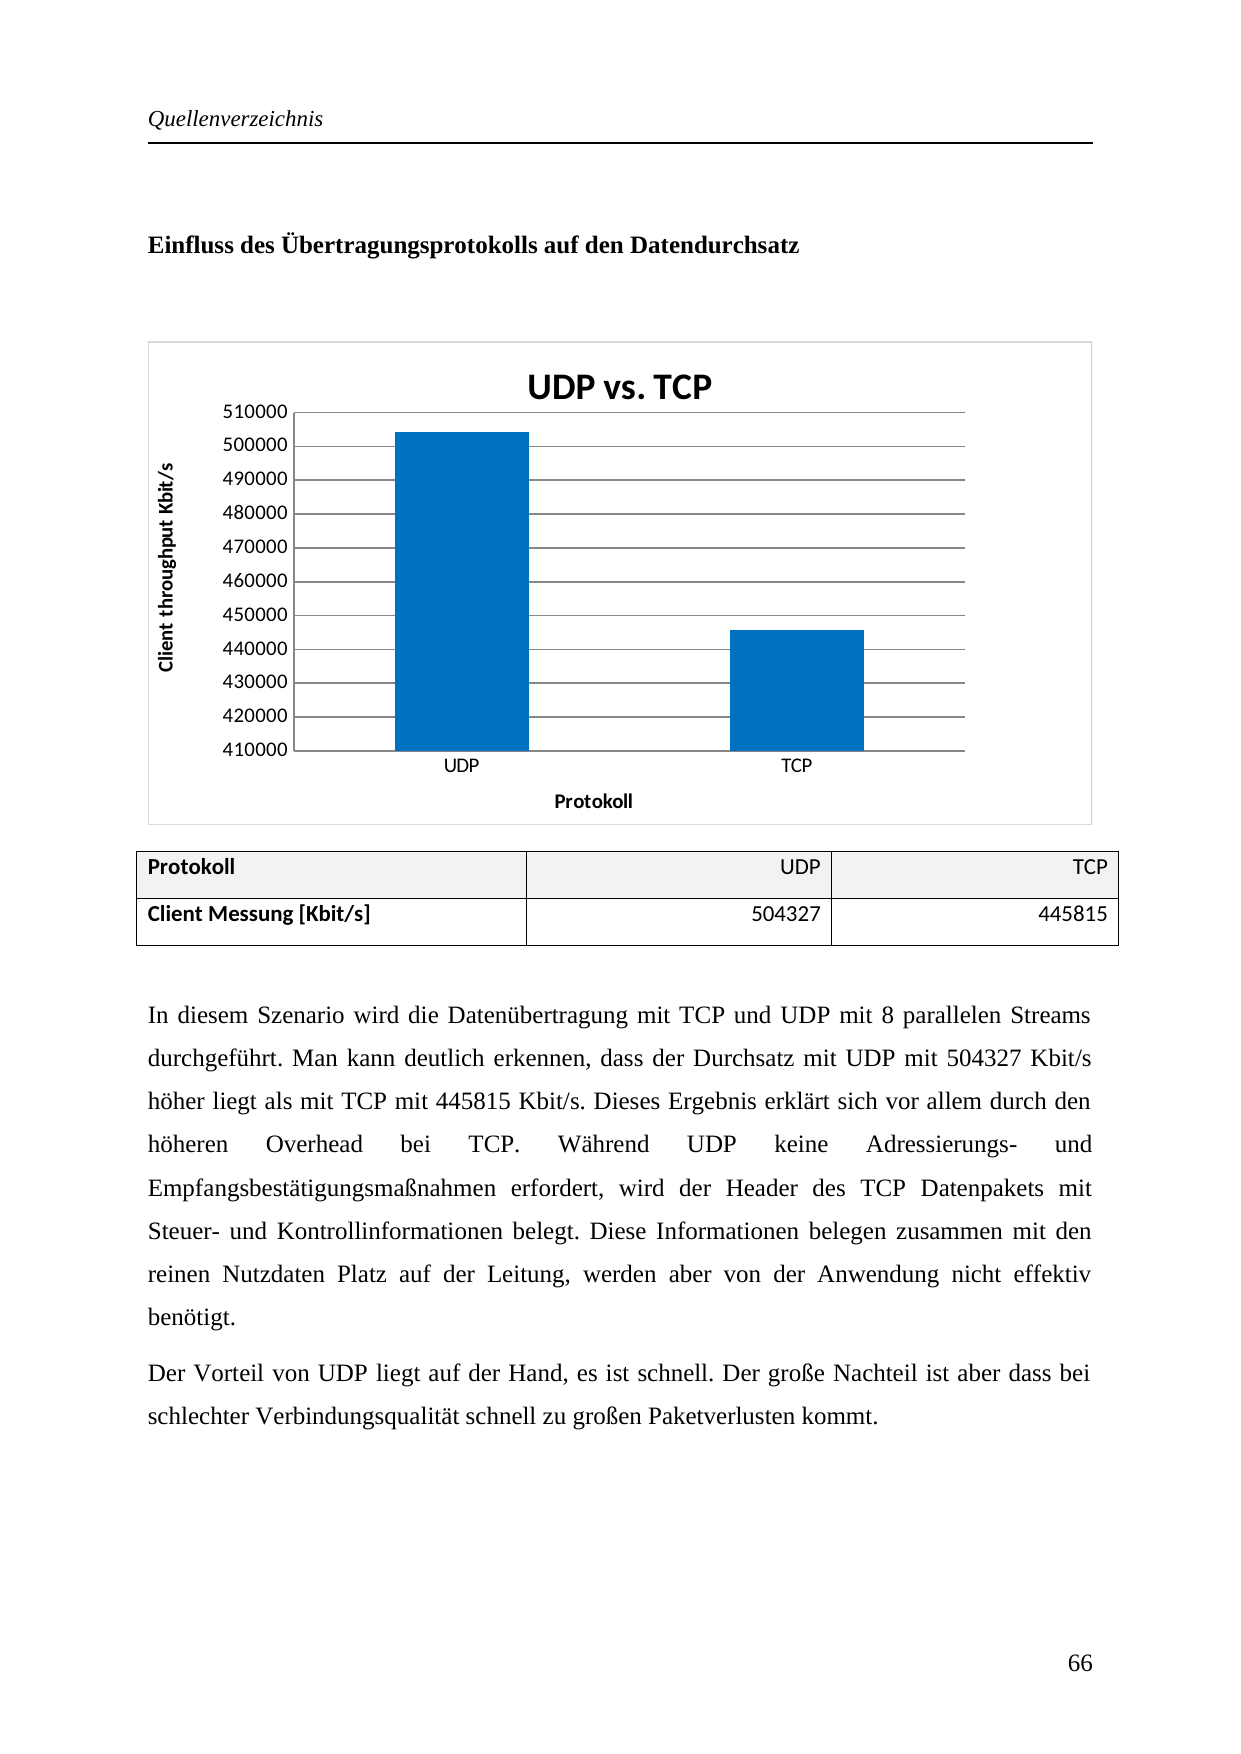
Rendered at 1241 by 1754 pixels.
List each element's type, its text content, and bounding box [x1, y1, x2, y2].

table_cell 504327 [527, 899, 831, 945]
table_header TCP [832, 852, 1118, 898]
text In diesem Szenario wird die Datenübertragung mit TCP und UDP mit 8 parallelen Streams durchgeführt. Man kann deutlich erkennen, dass der Durchsatz mit UDP mit 504327 Kbit/s höher liegt als mit TCP mit 445815 Kbit/s. Dieses Ergebnis erklärt sich vor allem durch den höheren Overhead bei TCP. Während UDP keine Adressierungs- und Empfangsbestätigungsmaßnahmen erfordert, wird der Header des TCP Datenpakets mit Steuer- und Kontrollinformationen belegt. Diese Informationen belegen zusammen mit den reinen Nutzdaten Platz auf der Leitung, werden aber von der Anwendung nicht effektiv benötigt. [148, 1000, 1093, 1331]
text Der Vorteil von UDP liegt auf der Hand, es ist schnell. Der große Nachteil ist aber dass bei schlechter Verbindungsqualität schnell zu großen Paketverlusten kommt. [148, 1358, 1093, 1429]
table_header UDP [527, 852, 831, 898]
table_cell 445815 [832, 899, 1118, 945]
table_header Protokoll [137, 852, 526, 898]
text Einfluss des Übertragungsprotokolls auf den Datendurchsatz [148, 230, 1093, 259]
table_cell Client Messung [Kbit/s] [137, 899, 526, 945]
